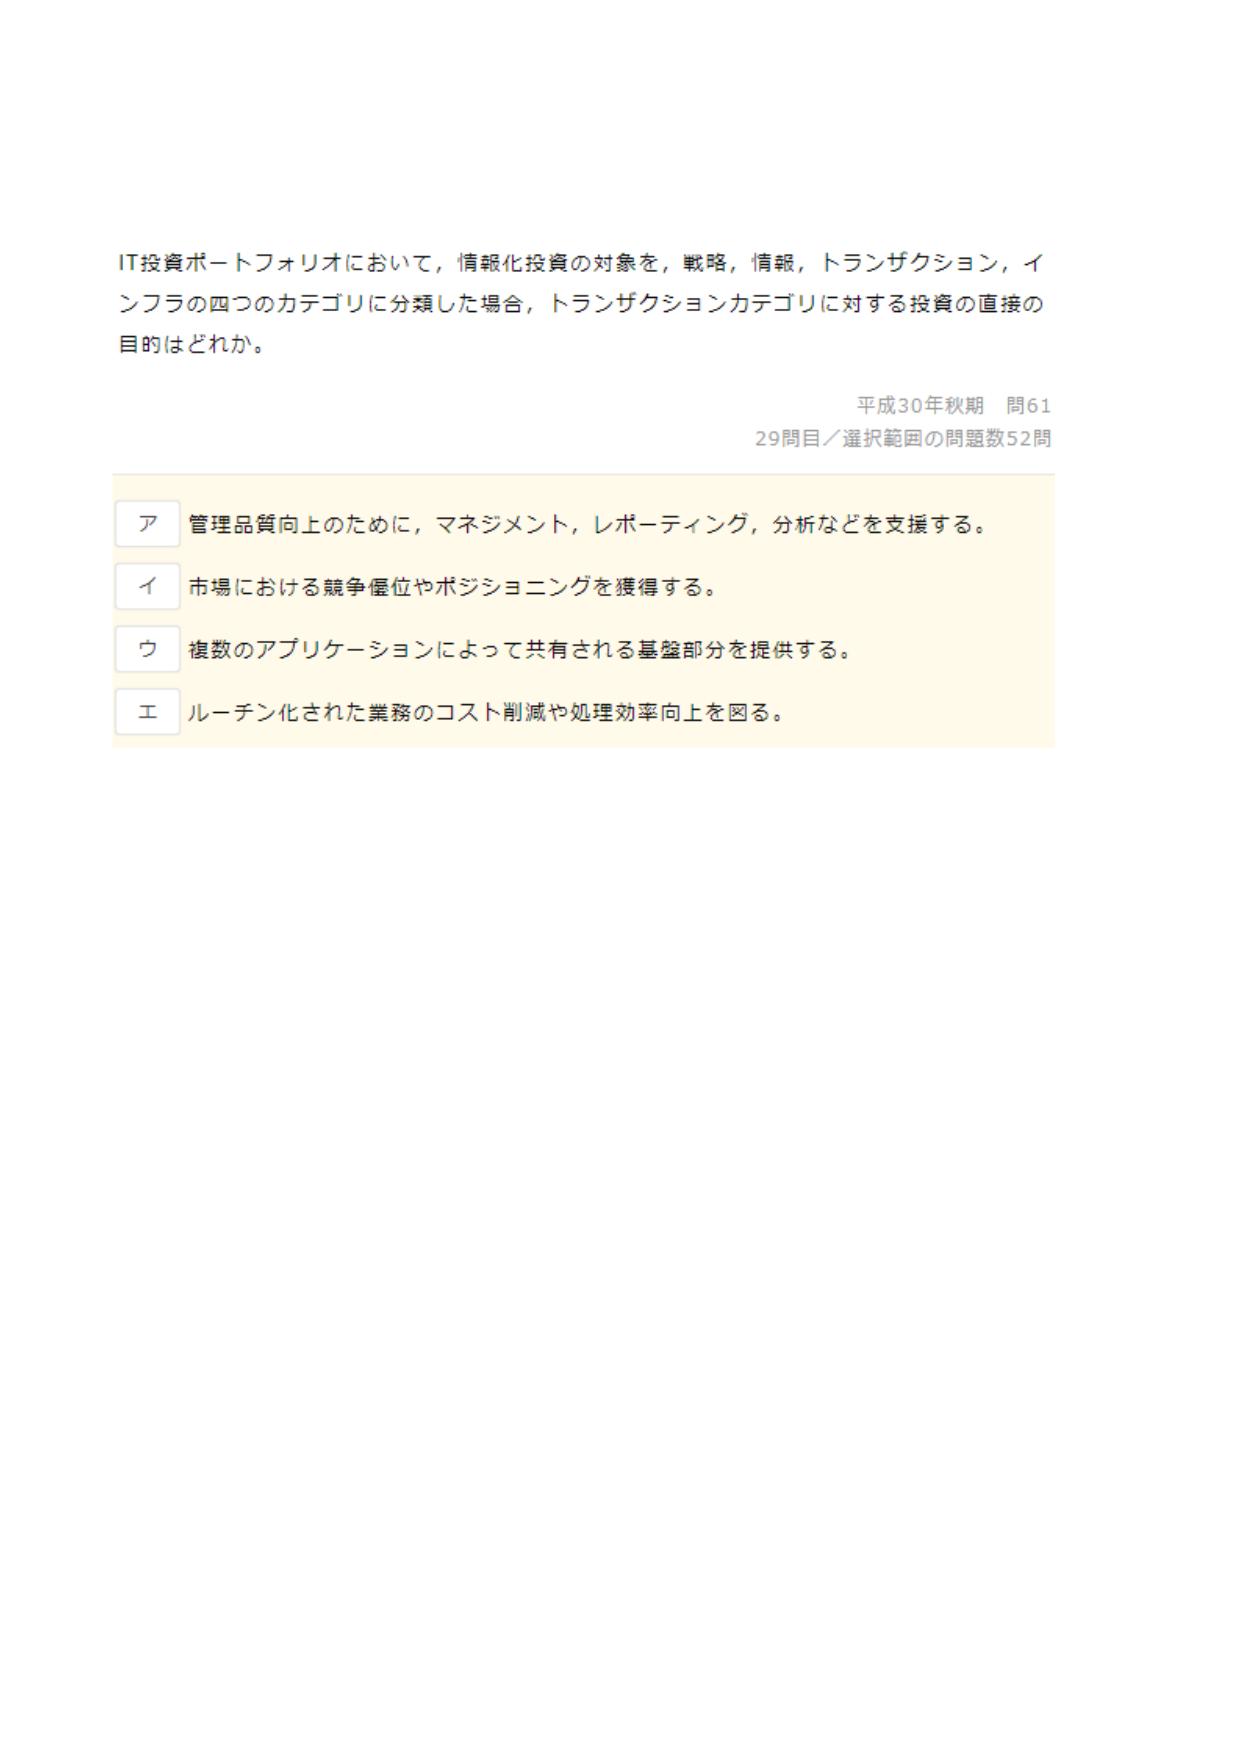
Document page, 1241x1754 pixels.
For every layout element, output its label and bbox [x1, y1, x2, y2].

picture [112, 239, 1055, 748]
